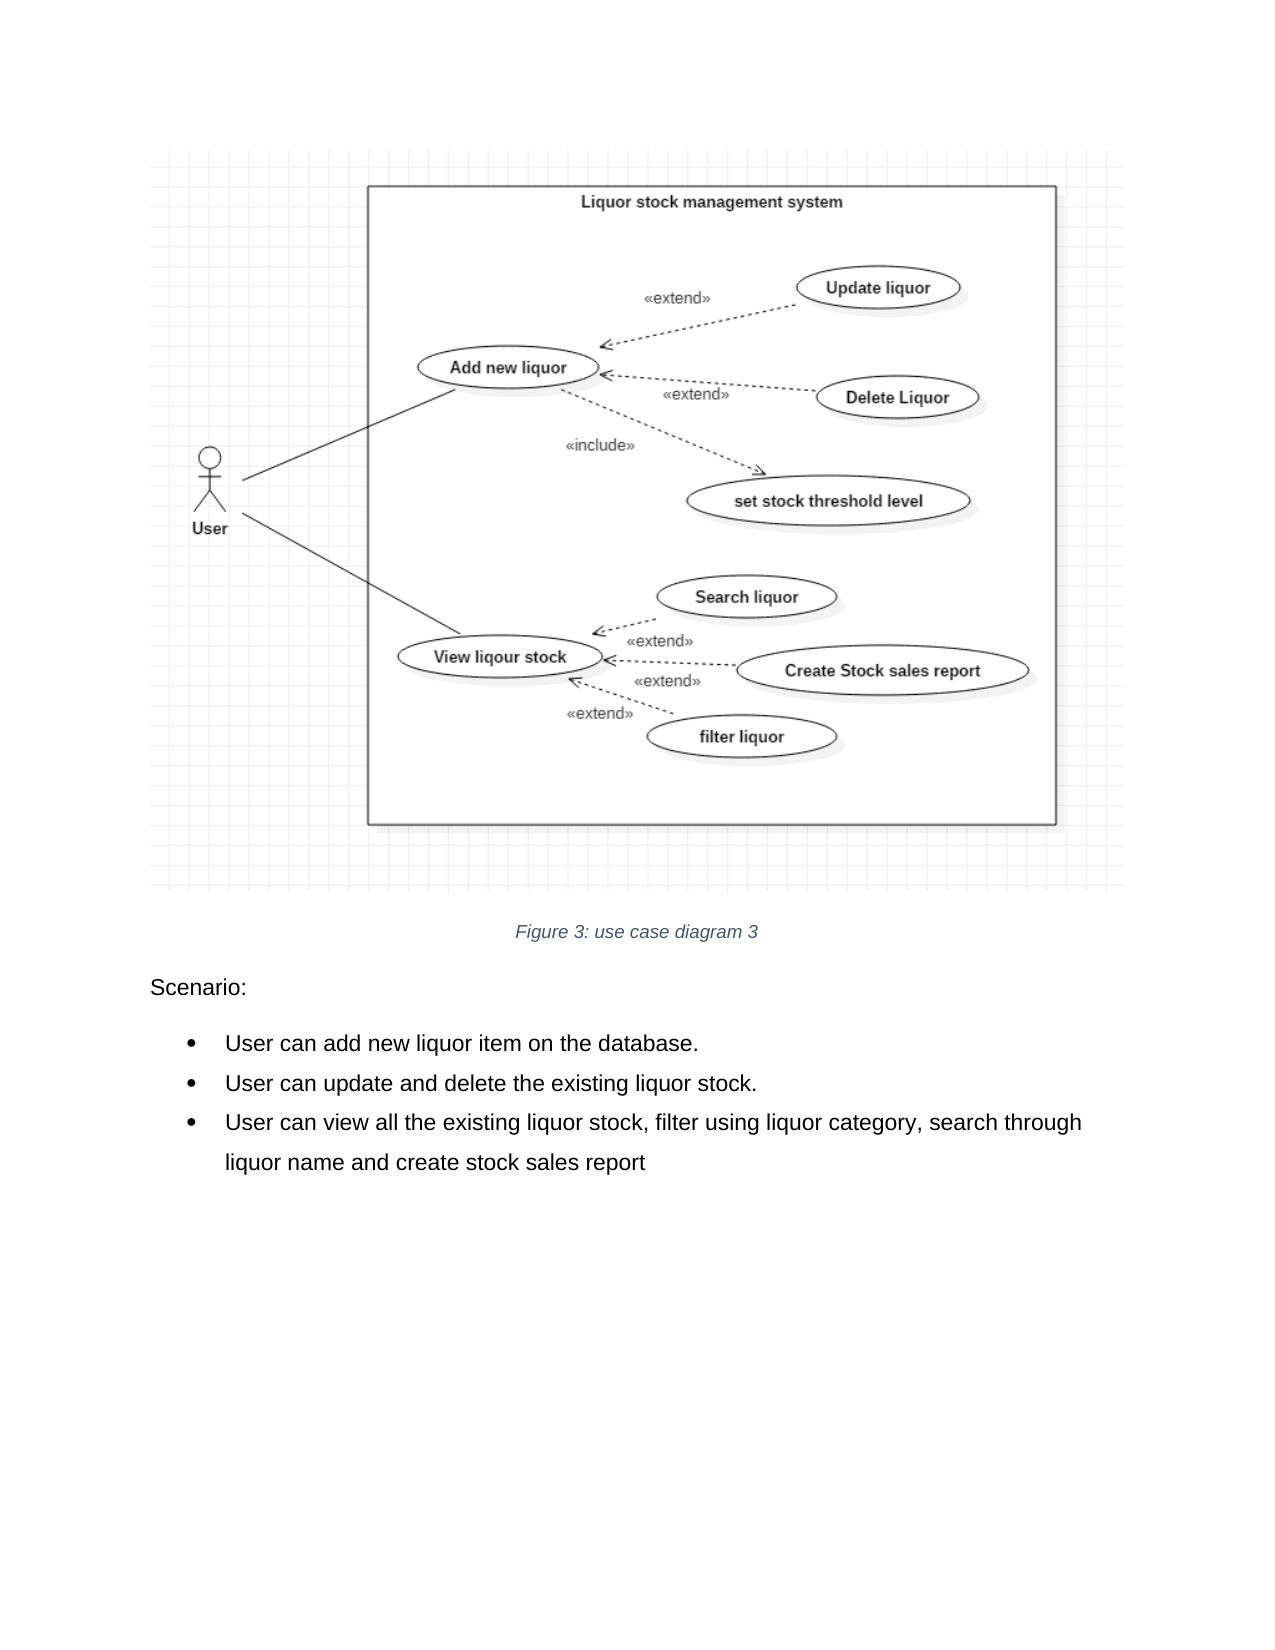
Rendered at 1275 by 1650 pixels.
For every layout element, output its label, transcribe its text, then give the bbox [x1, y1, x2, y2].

list User can add new liquor item on the database. [187, 1030, 1125, 1056]
text Scenario: [150, 974, 1125, 1000]
list User can view all the existing liquor stock, filter using liquor category, search through liquor name and create stock sales report [187, 1109, 1125, 1175]
text Figure : use case diagram 3 [150, 921, 1125, 942]
picture [150, 150, 1125, 891]
list User can update and delete the existing liquor stock. [187, 1069, 1125, 1096]
